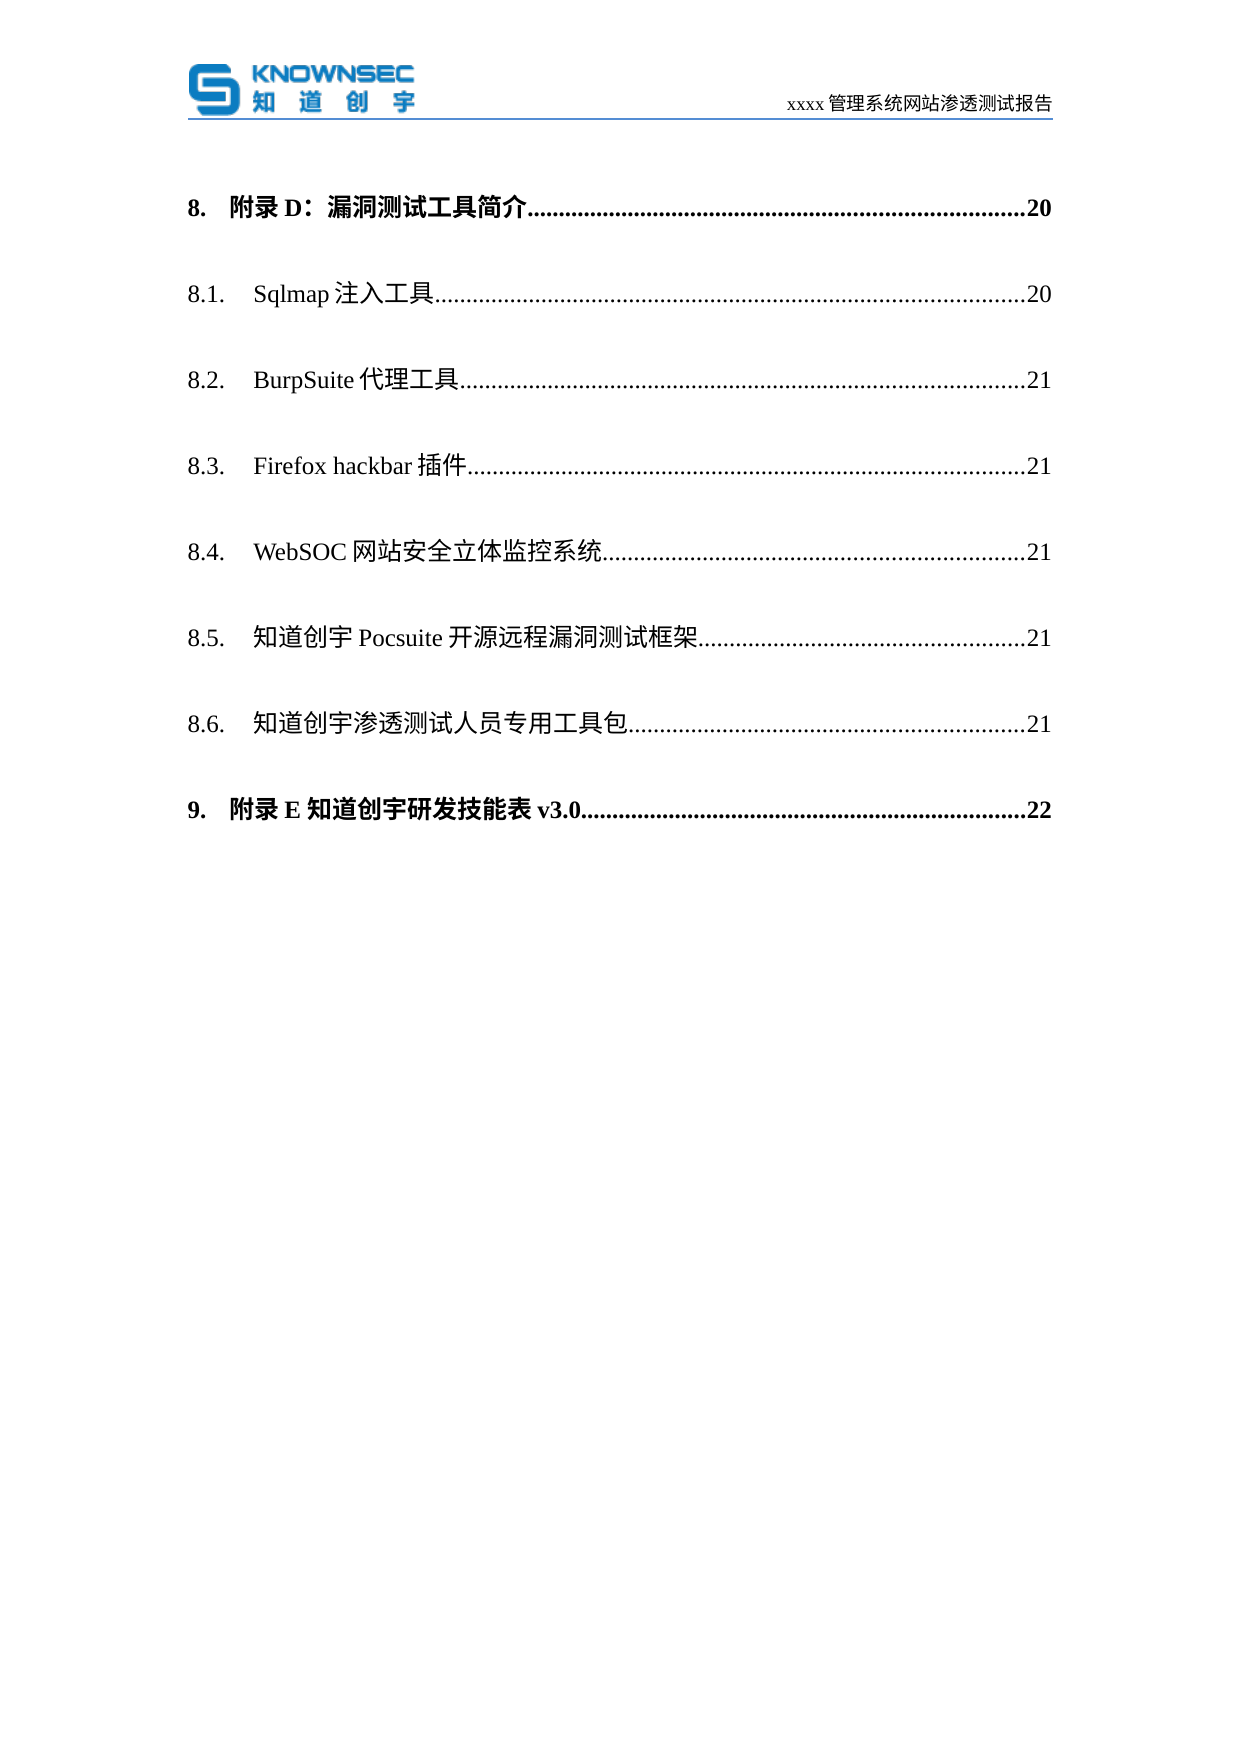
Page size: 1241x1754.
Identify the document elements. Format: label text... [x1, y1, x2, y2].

text 8.3. Firefox hackbar插件 21 [187, 430, 1053, 498]
text 8.1. Sqlmap注入工具 20 [187, 258, 1053, 326]
picture [189, 64, 424, 116]
text 8.5. 知道创宇Pocsuite开源远程漏洞测试框架 21 [187, 602, 1053, 670]
text 8.2. BurpSuite代理工具 21 [187, 344, 1053, 412]
text 9. 附录E 知道创宇研发技能表v3.0 22 [187, 774, 1053, 842]
text 8.4. WebSOC网站安全立体监控系统 21 [187, 516, 1053, 584]
text 8.6. 知道创宇渗透测试人员专用工具包 21 [187, 688, 1053, 756]
text 8. 附录D：漏洞测试工具简介 20 [187, 172, 1053, 240]
